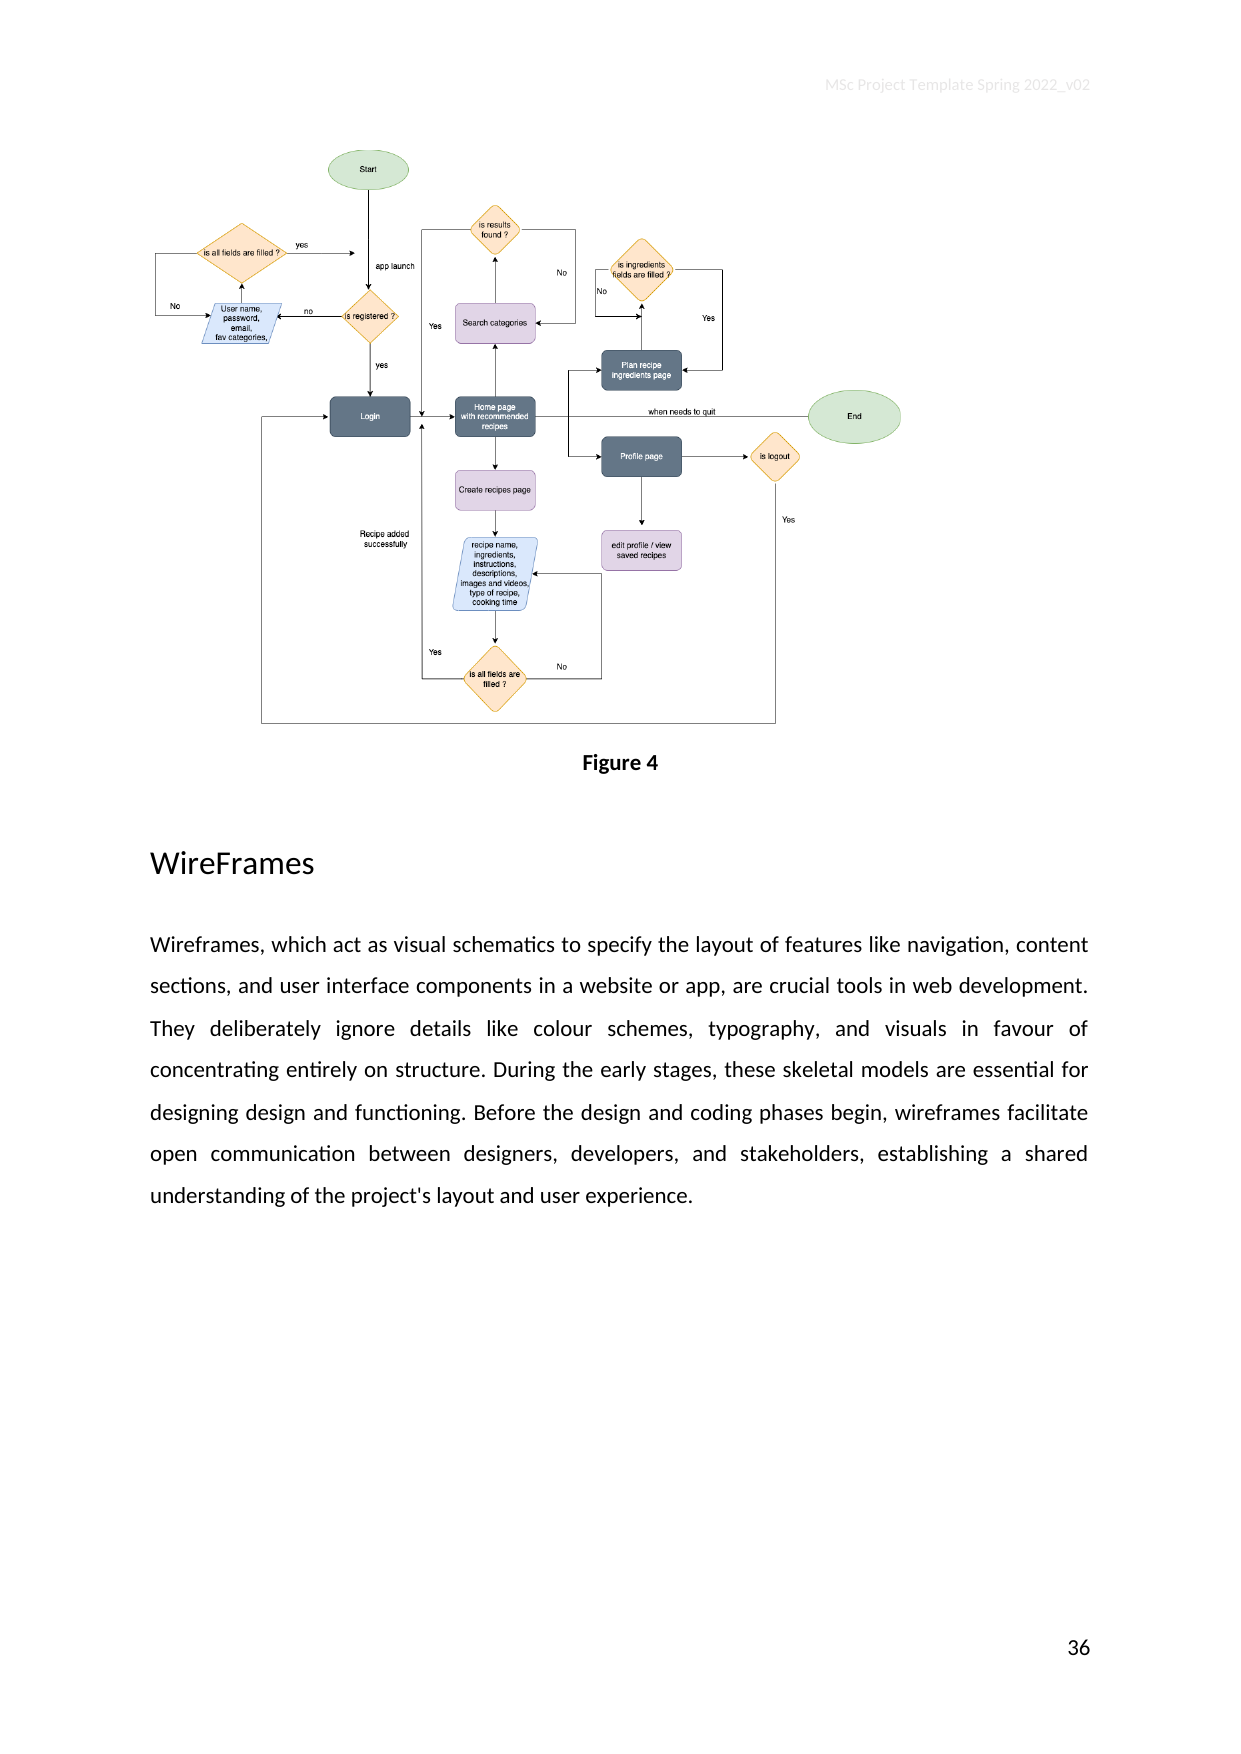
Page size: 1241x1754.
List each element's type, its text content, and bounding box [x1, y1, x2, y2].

text Figure 4 [150, 748, 1090, 776]
text Wireframes, which act as visual schematics to specify the layout of features like navigation, content sections, and user interface components in a website or app, are crucial tools in web development. They deliberately ignore details like colour schemes, typography, and visuals in favour of concentrating entirely on structure. During the early stages, these skeletal models are essential for designing design and functioning. Before the design and coding phases begin, wireframes facilitate open communication between designers, developers, and stakeholders, establishing a shared understanding of the project's layout and user experience. [150, 930, 1090, 1209]
subtitle WireFrames [150, 842, 1090, 883]
picture [150, 150, 901, 730]
